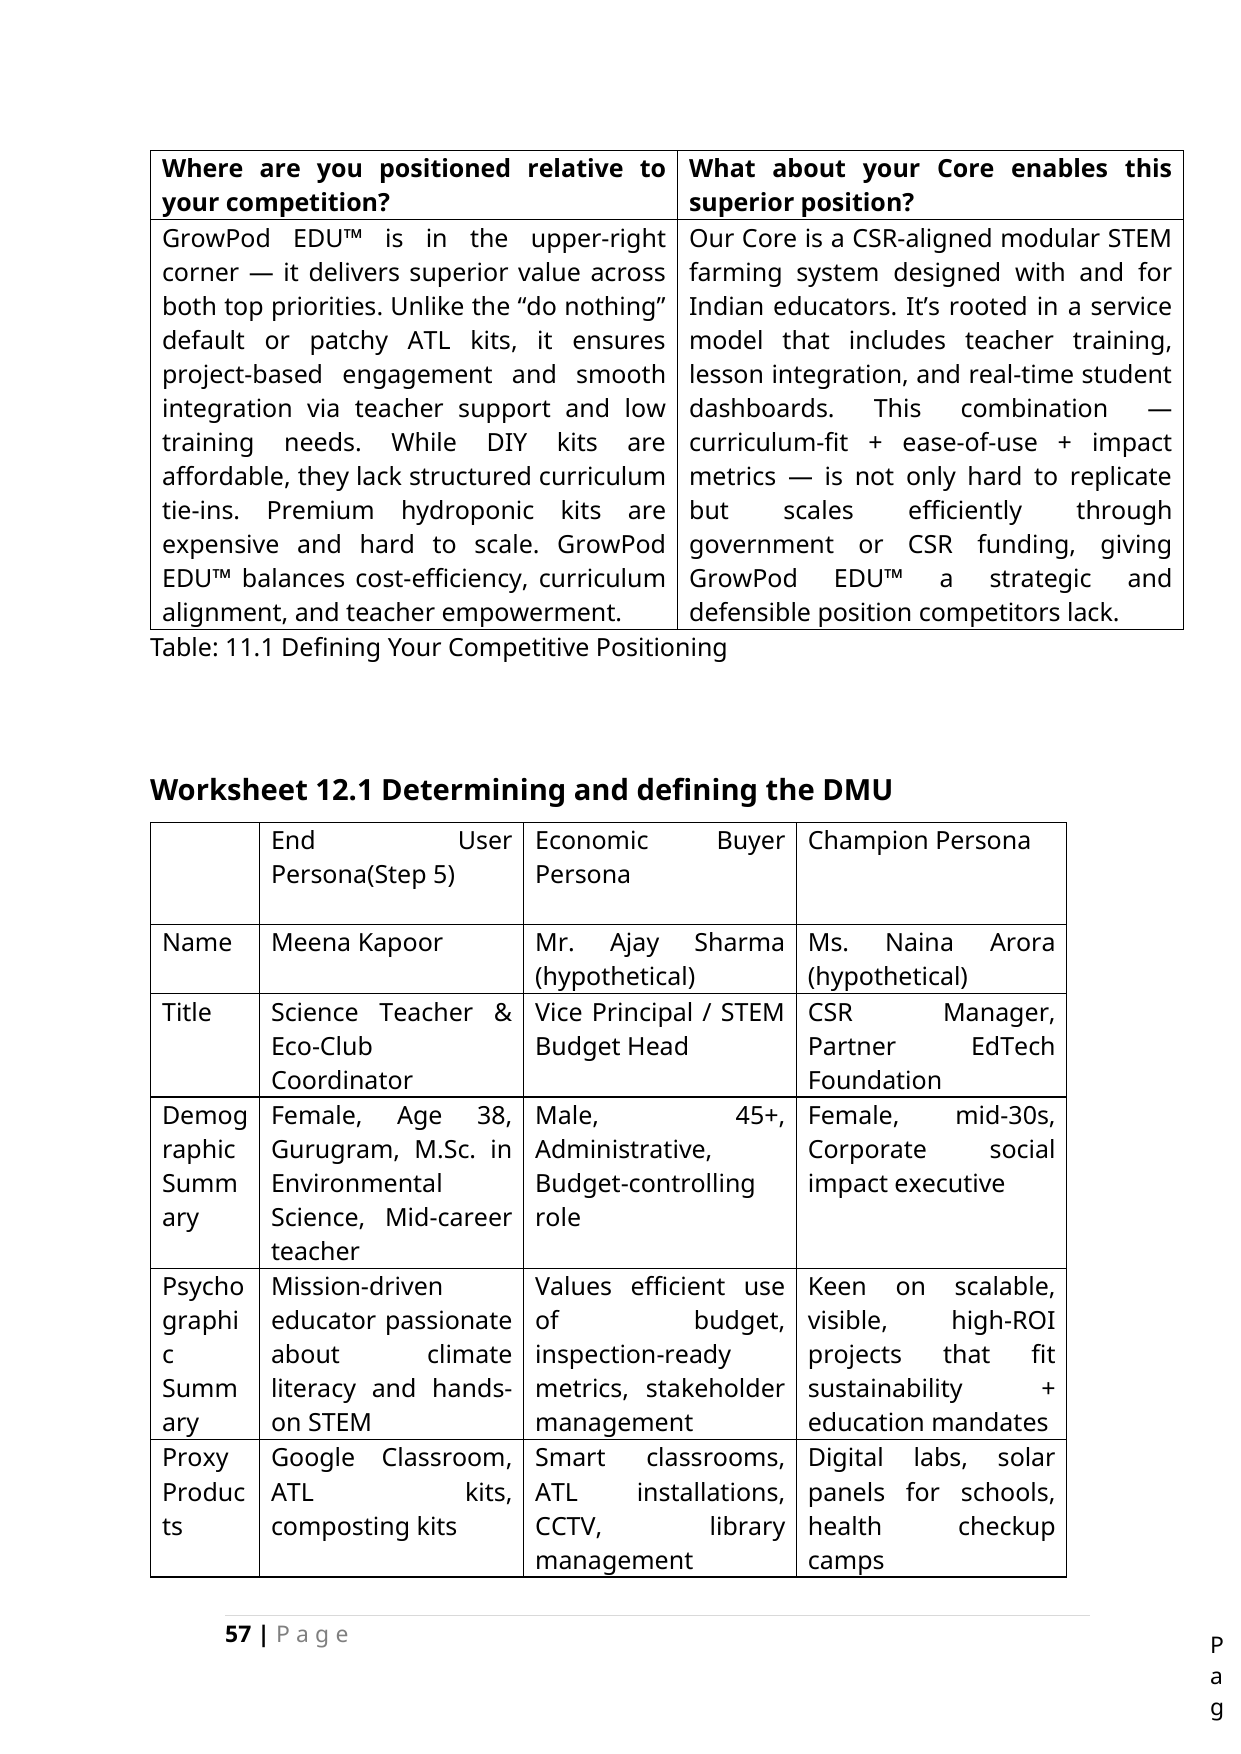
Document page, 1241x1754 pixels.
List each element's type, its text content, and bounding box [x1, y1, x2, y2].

table_header What about your Core enables this superior position? [678, 1021, 1183, 1089]
table_header Where are you positioned relative to your competition? [151, 1021, 677, 1089]
text Worksheet 11.1 Defining Your Competitive PositioningImage: 11.1 Defining Your Competitive Positioning [150, 922, 1090, 956]
picture [150, 189, 1091, 922]
text Table: 11.1 Defining Your Competitive Positioning [150, 1500, 1090, 1534]
text Worksheet 11.1 Defining Your Competitive PositioningImage: 11.1 Defining Your Competitive Positioning [150, 150, 1090, 189]
table_cell Our Core is a CSR-aligned modular STEM farming system designed with and for Indian educators. It’s rooted in a service model that includes teacher training, lesson integration, and real-time student dashboards. This combination — curriculum-fit + ease-of-use + impact metrics — is not only hard to replicate but scales efficiently through government or CSR funding, giving GrowPod EDU™ a strategic and defensible position competitors lack. [678, 1090, 1183, 1499]
table_cell GrowPod EDU™ is in the upper-right corner — it delivers superior value across both top priorities. Unlike the “do nothing” default or patchy ATL kits, it ensures project-based engagement and smooth integration via teacher support and low training needs. While DIY kits are affordable, they lack structured curriculum tie-ins. Premium hydroponic kits are expensive and hard to scale. GrowPod EDU™ balances cost-efficiency, curriculum alignment, and teacher empowerment. [151, 1090, 677, 1499]
